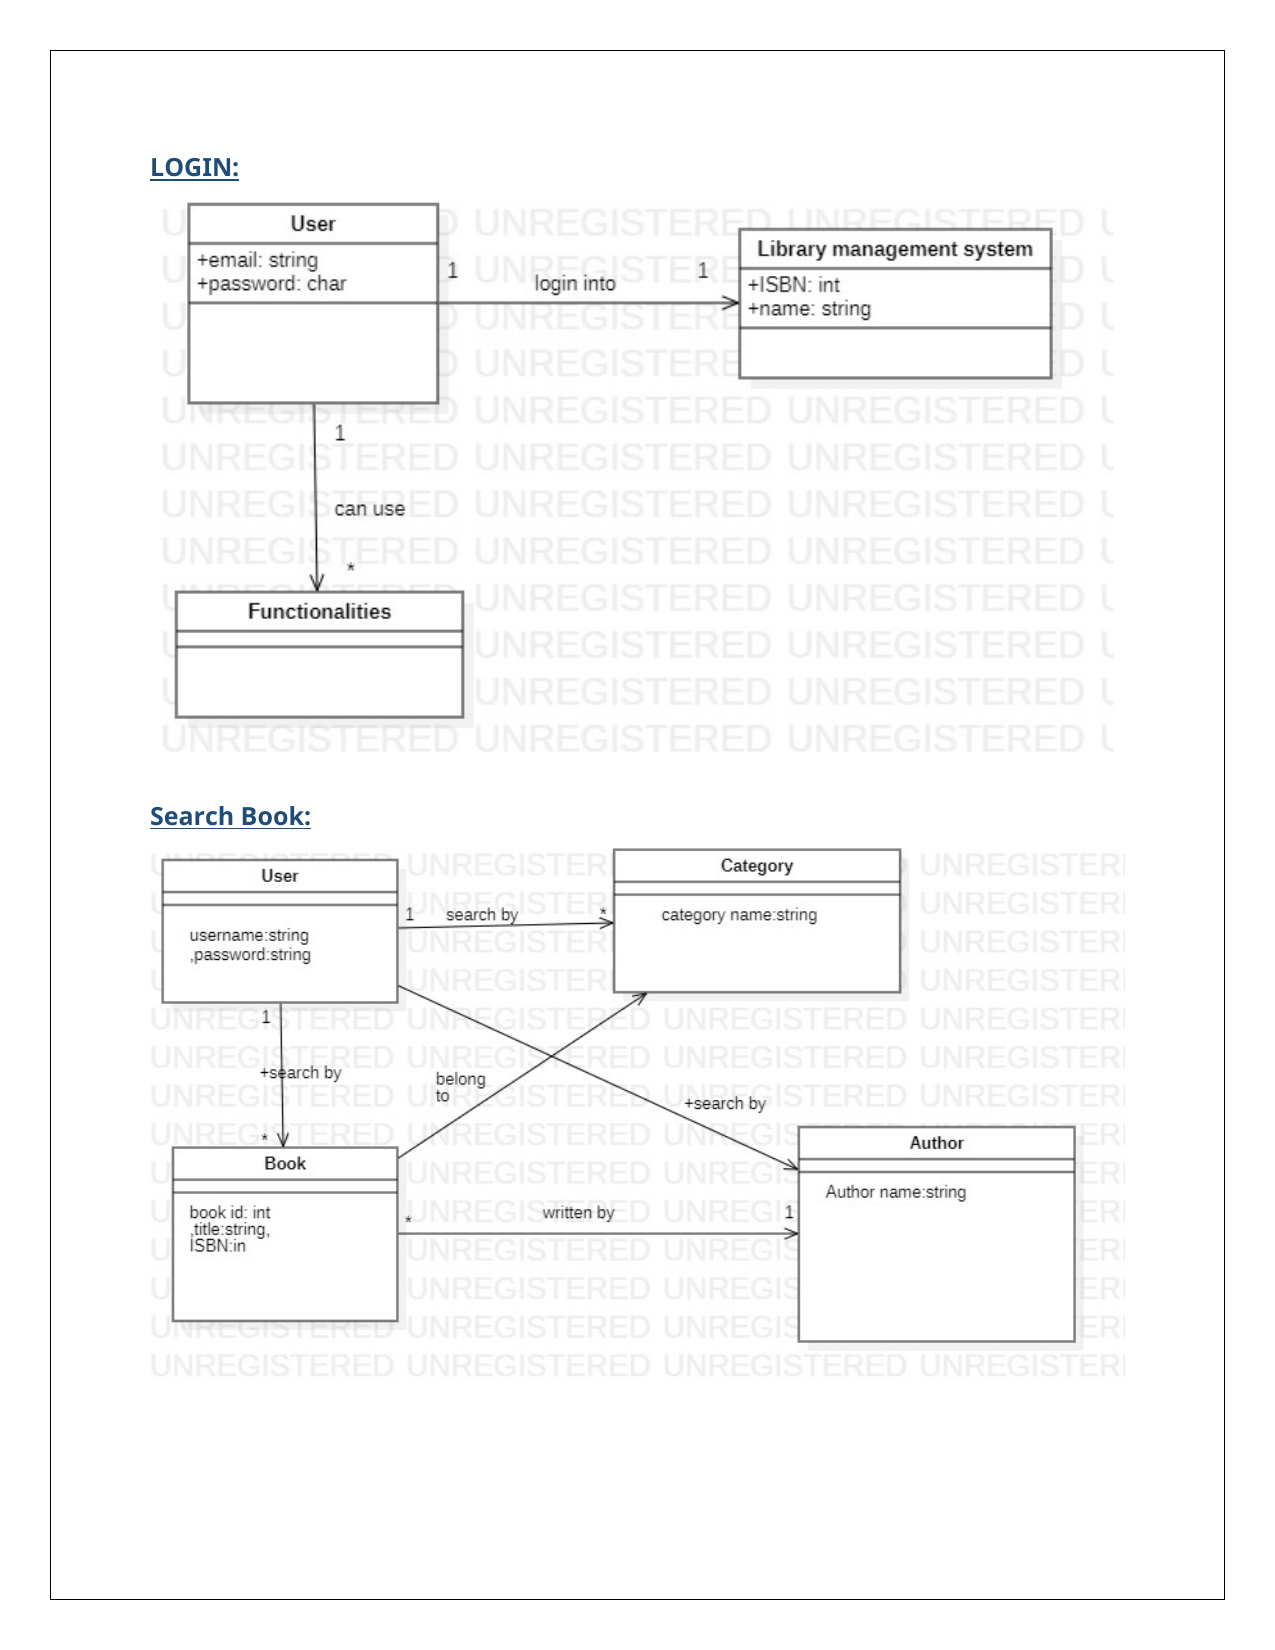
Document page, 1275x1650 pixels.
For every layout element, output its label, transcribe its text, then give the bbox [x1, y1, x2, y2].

picture [161, 189, 1114, 780]
subtitle LOGIN: [150, 150, 1125, 184]
subtitle Search Book: [150, 799, 1125, 833]
picture [150, 838, 1125, 1393]
